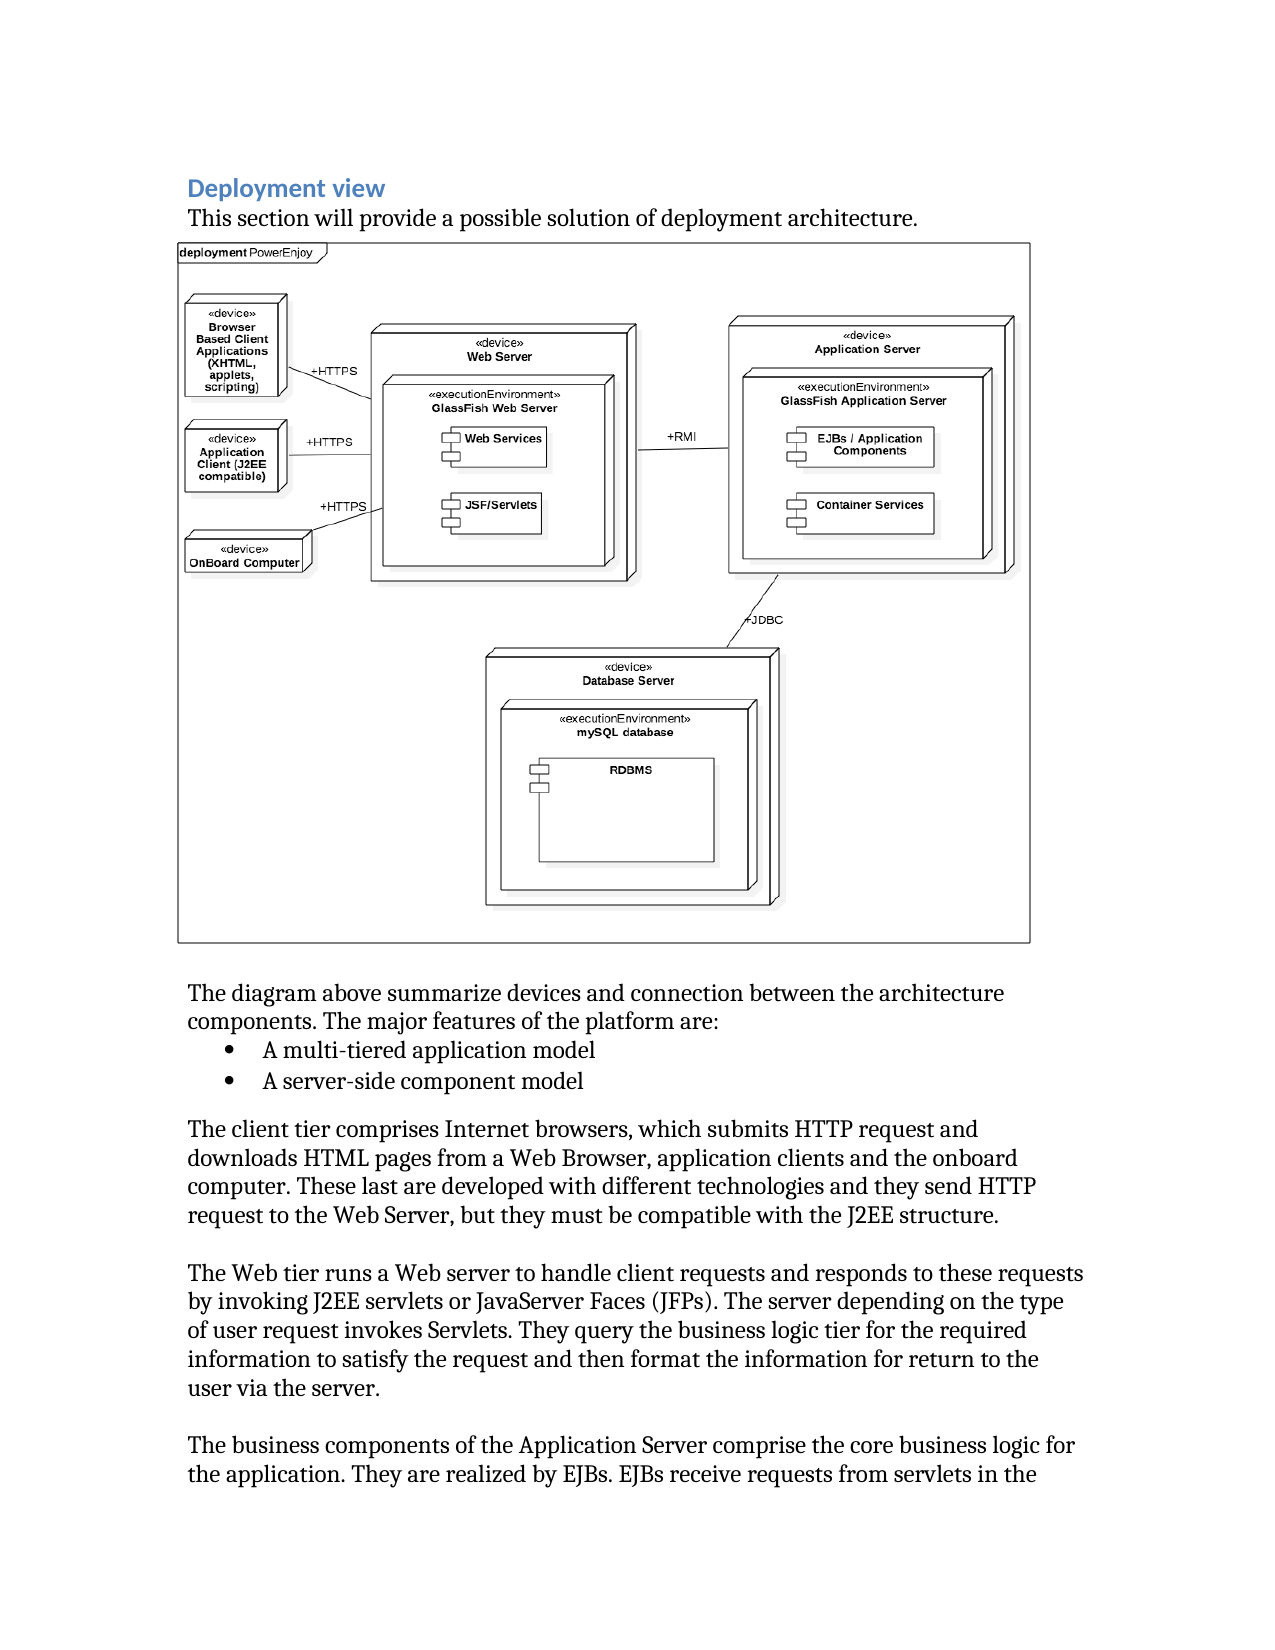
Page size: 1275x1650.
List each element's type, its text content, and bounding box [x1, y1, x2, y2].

list A multi-tiered application model [225, 1036, 1088, 1065]
picture [168, 233, 1066, 979]
list A server-side component model [225, 1067, 1088, 1096]
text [187, 1431, 1088, 1488]
subtitle Deployment view [187, 171, 1088, 204]
text This section will provide a possible solution of deployment architecture. [187, 204, 1088, 233]
text The client tier comprises Internet browsers, which submits HTTP request and downloads HTML pages from a Web Browser, application clients and the onboard computer. These last are developed with different technologies and they send HTTP request to the Web Server, but they must be compatible with the J2EE structure. [187, 1115, 1088, 1230]
text The Web tier runs a Web server to handle client requests and responds to these requests by invoking J2EE servlets or JavaServer Faces (JFPs). The server depending on the type of user request invokes Servlets. They query the business logic tier for the required information to satisfy the request and then format the information for return to the user via the server. [187, 1258, 1088, 1402]
